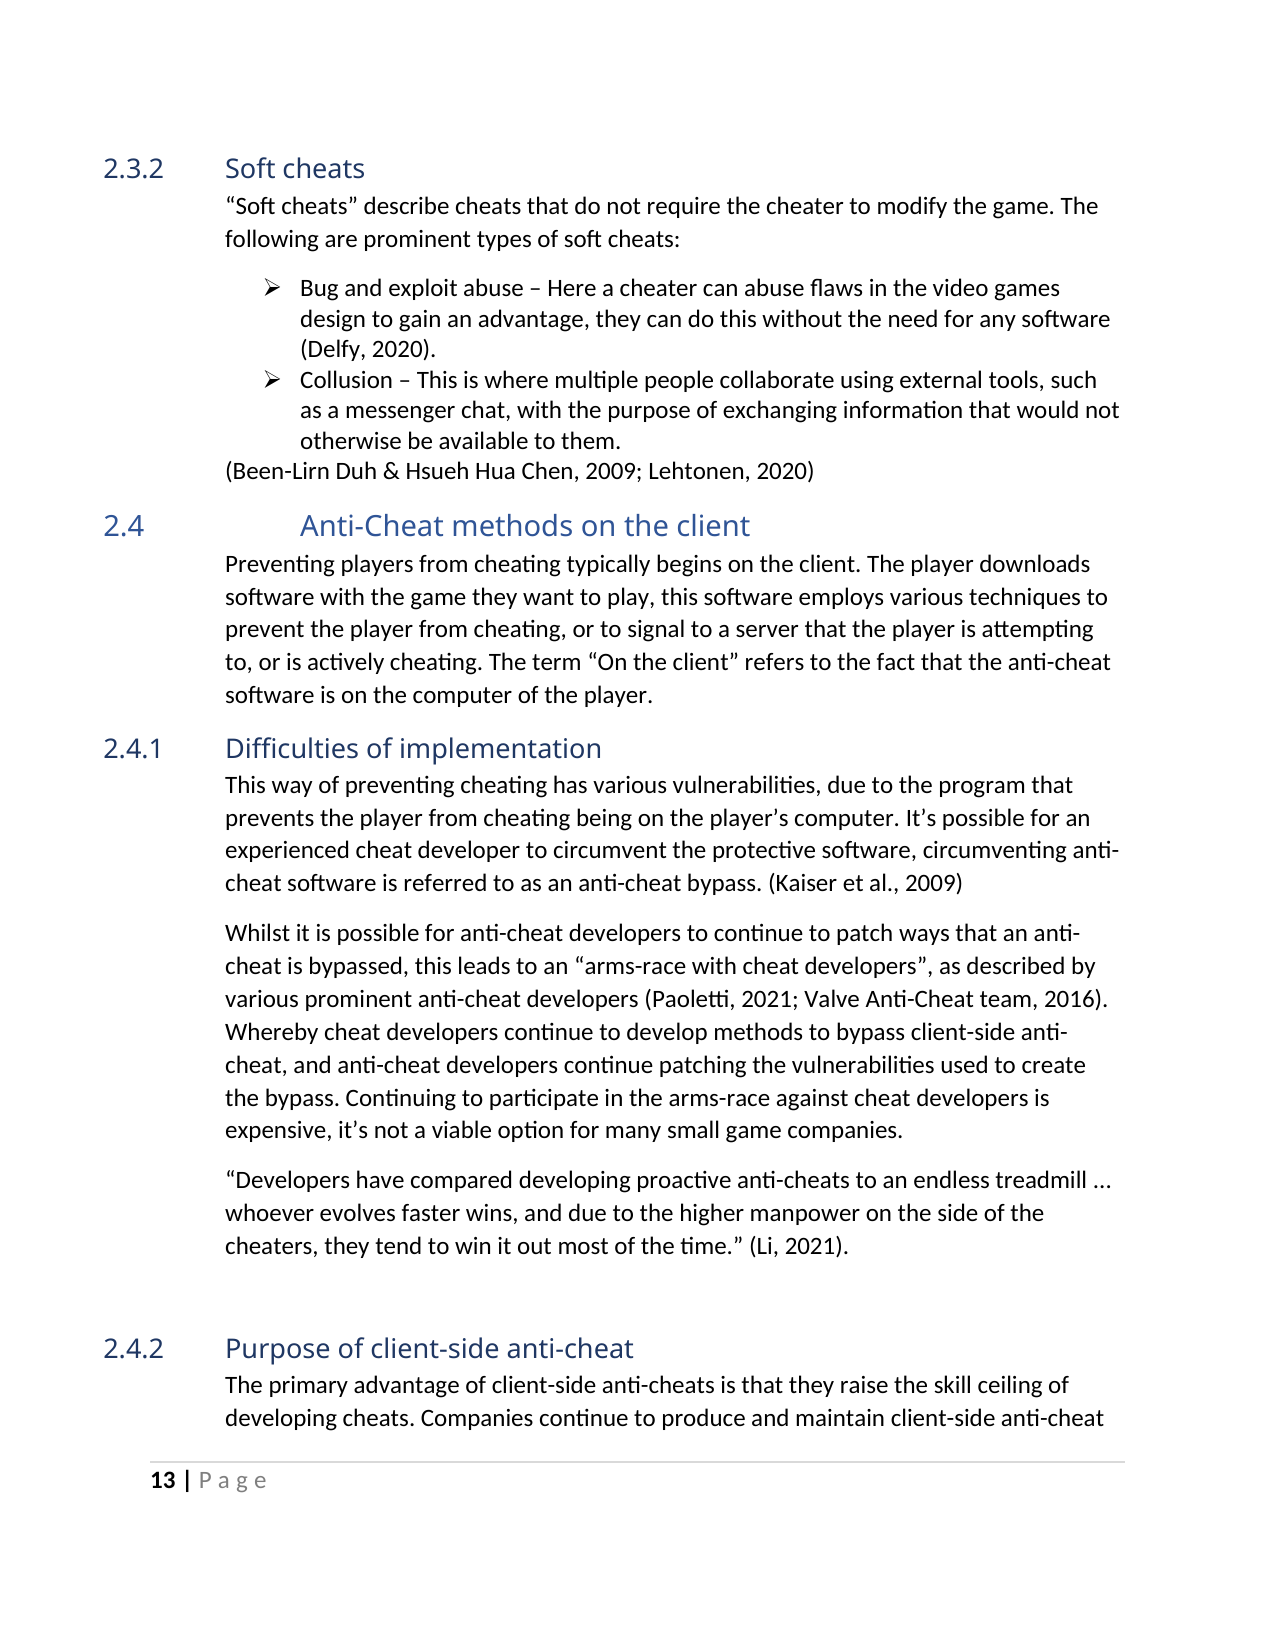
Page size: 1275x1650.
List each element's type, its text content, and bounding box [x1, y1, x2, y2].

subtitle 2.4 Anti-Cheat methods on the client [103, 505, 1125, 545]
subtitle 2.4.2 Purpose of client-side anti-cheat [103, 1329, 1125, 1366]
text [225, 1369, 1125, 1432]
text This way of preventing cheating has various vulnerabilities, due to the program that prevents the player from cheating being on the player’s computer. It’s possible for an experienced cheat developer to circumvent the protective software, circumventing anti-cheat software is referred to as an anti-cheat bypass. (Kaiser et al., 2009) [225, 769, 1125, 898]
text (Been-Lirn Duh & Hsueh Hua Chen, 2009; Lehtonen, 2020) [225, 455, 1125, 486]
list Bug and exploit abuse – Here a cheater can abuse flaws in the video games design to gain an advantage, they can do this without the need for any software (Delfy, 2020). [262, 272, 1125, 364]
text Whilst it is possible for anti-cheat developers to continue to patch ways that an anti-cheat is bypassed, this leads to an “arms-race with cheat developers”, as described by various prominent anti-cheat developers (Paoletti, 2021; Valve Anti-Cheat team, 2016). Whereby cheat developers continue to develop methods to bypass client-side anti-cheat, and anti-cheat developers continue patching the vulnerabilities used to create the bypass. Continuing to participate in the arms-race against cheat developers is expensive, it’s not a viable option for many small game companies. [225, 917, 1125, 1145]
text “Soft cheats” describe cheats that do not require the cheater to modify the game. The following are prominent types of soft cheats: [225, 190, 1125, 253]
text Preventing players from cheating typically begins on the client. The player downloads software with the game they want to play, this software employs various techniques to prevent the player from cheating, or to signal to a server that the player is attempting to, or is actively cheating. The term “On the client” refers to the fact that the anti-cheat software is on the computer of the player. [225, 548, 1125, 710]
list Collusion – This is where multiple people collaborate using external tools, such as a messenger chat, with the purpose of exchanging information that would not otherwise be available to them. [262, 364, 1125, 455]
subtitle 2.3.2 Soft cheats [103, 150, 1125, 187]
text “Developers have compared developing proactive anti-cheats to an endless treadmill ... whoever evolves faster wins, and due to the higher manpower on the side of the cheaters, they tend to win it out most of the time.” (Li, 2021). [225, 1164, 1125, 1261]
subtitle 2.4.1 Difficulties of implementation [103, 729, 1125, 766]
